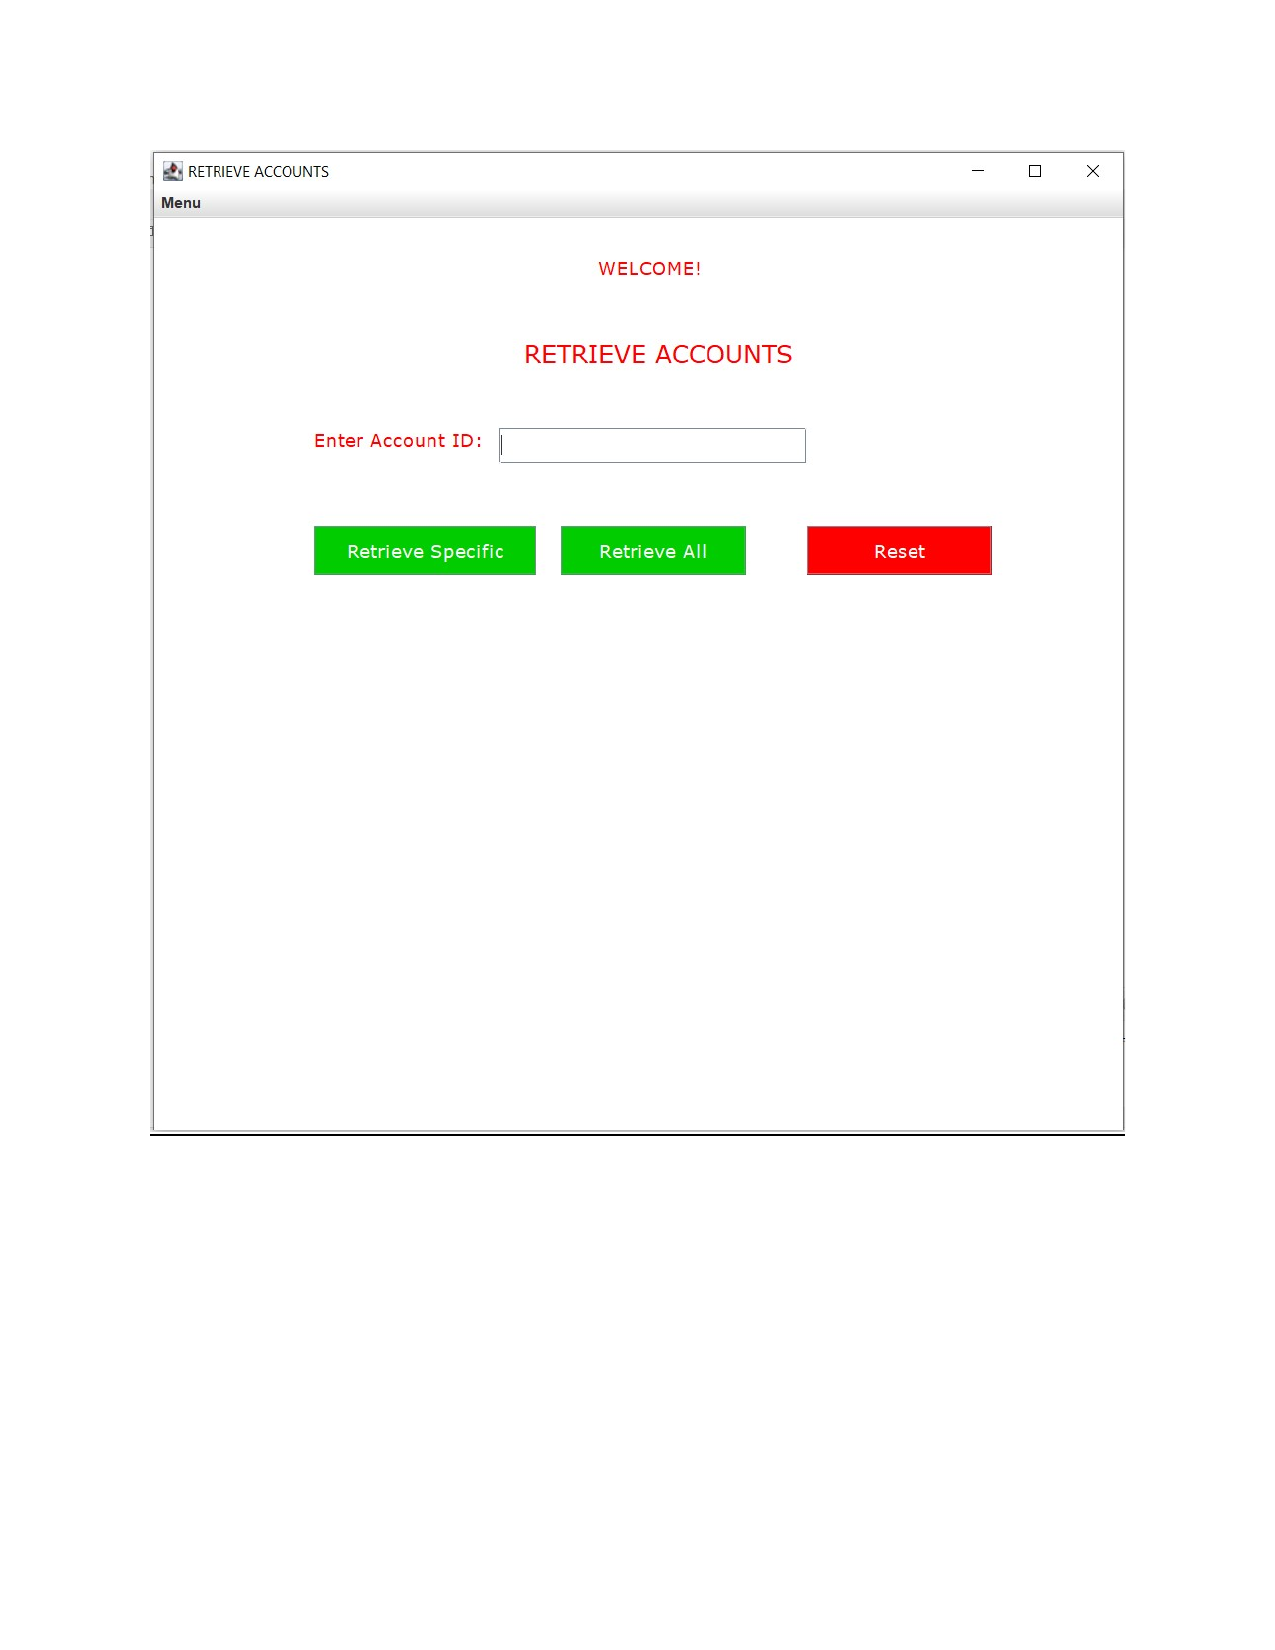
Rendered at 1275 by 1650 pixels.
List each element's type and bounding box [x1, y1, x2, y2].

picture [150, 150, 1125, 1132]
